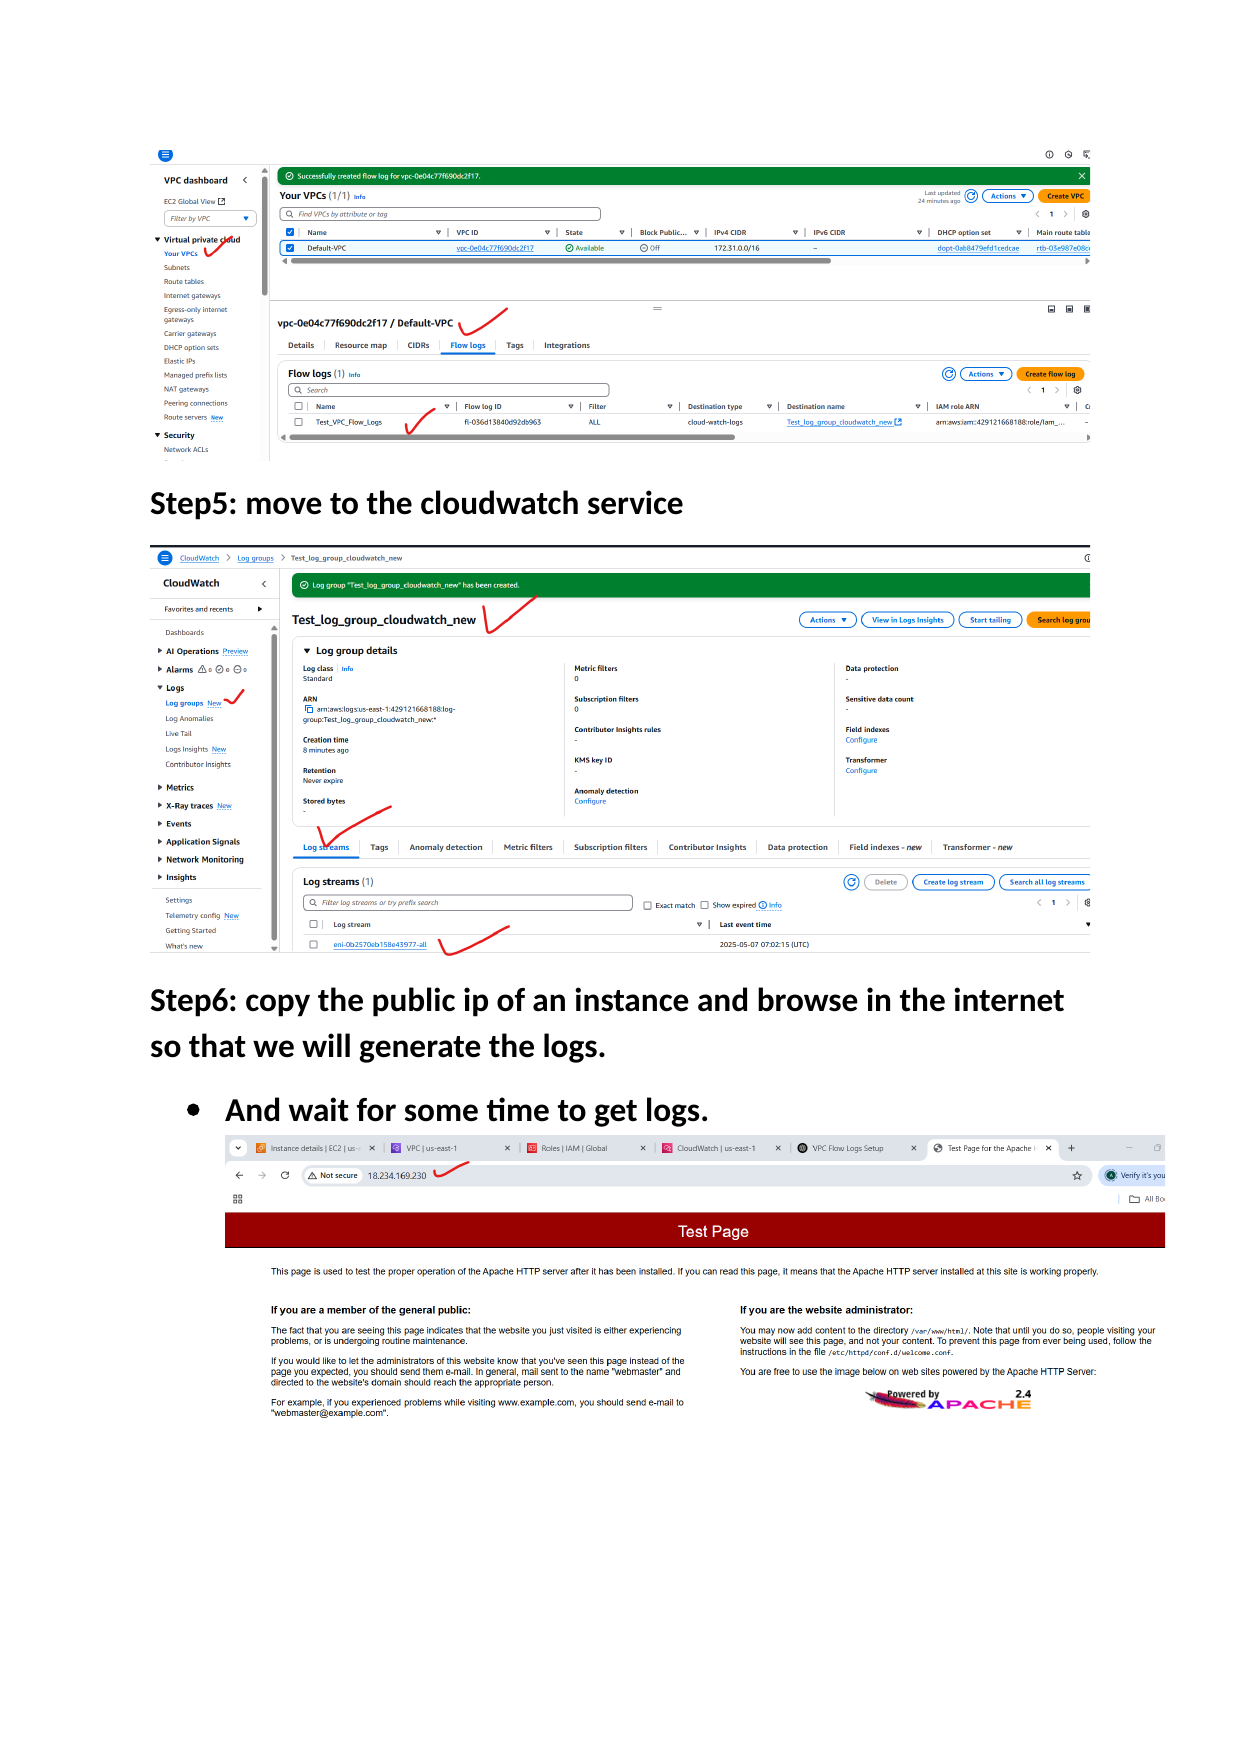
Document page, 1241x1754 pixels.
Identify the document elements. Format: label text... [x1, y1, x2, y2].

picture [225, 1135, 1166, 1443]
picture [150, 545, 1091, 958]
picture [150, 150, 1091, 461]
list And wait for some time to get logs. [187, 1089, 1090, 1130]
text Step5: move to the cloudwatch service [150, 482, 1090, 523]
text Step6: copy the public ip of an instance and browse in the internet so that we will generate the logs. [150, 979, 1090, 1066]
